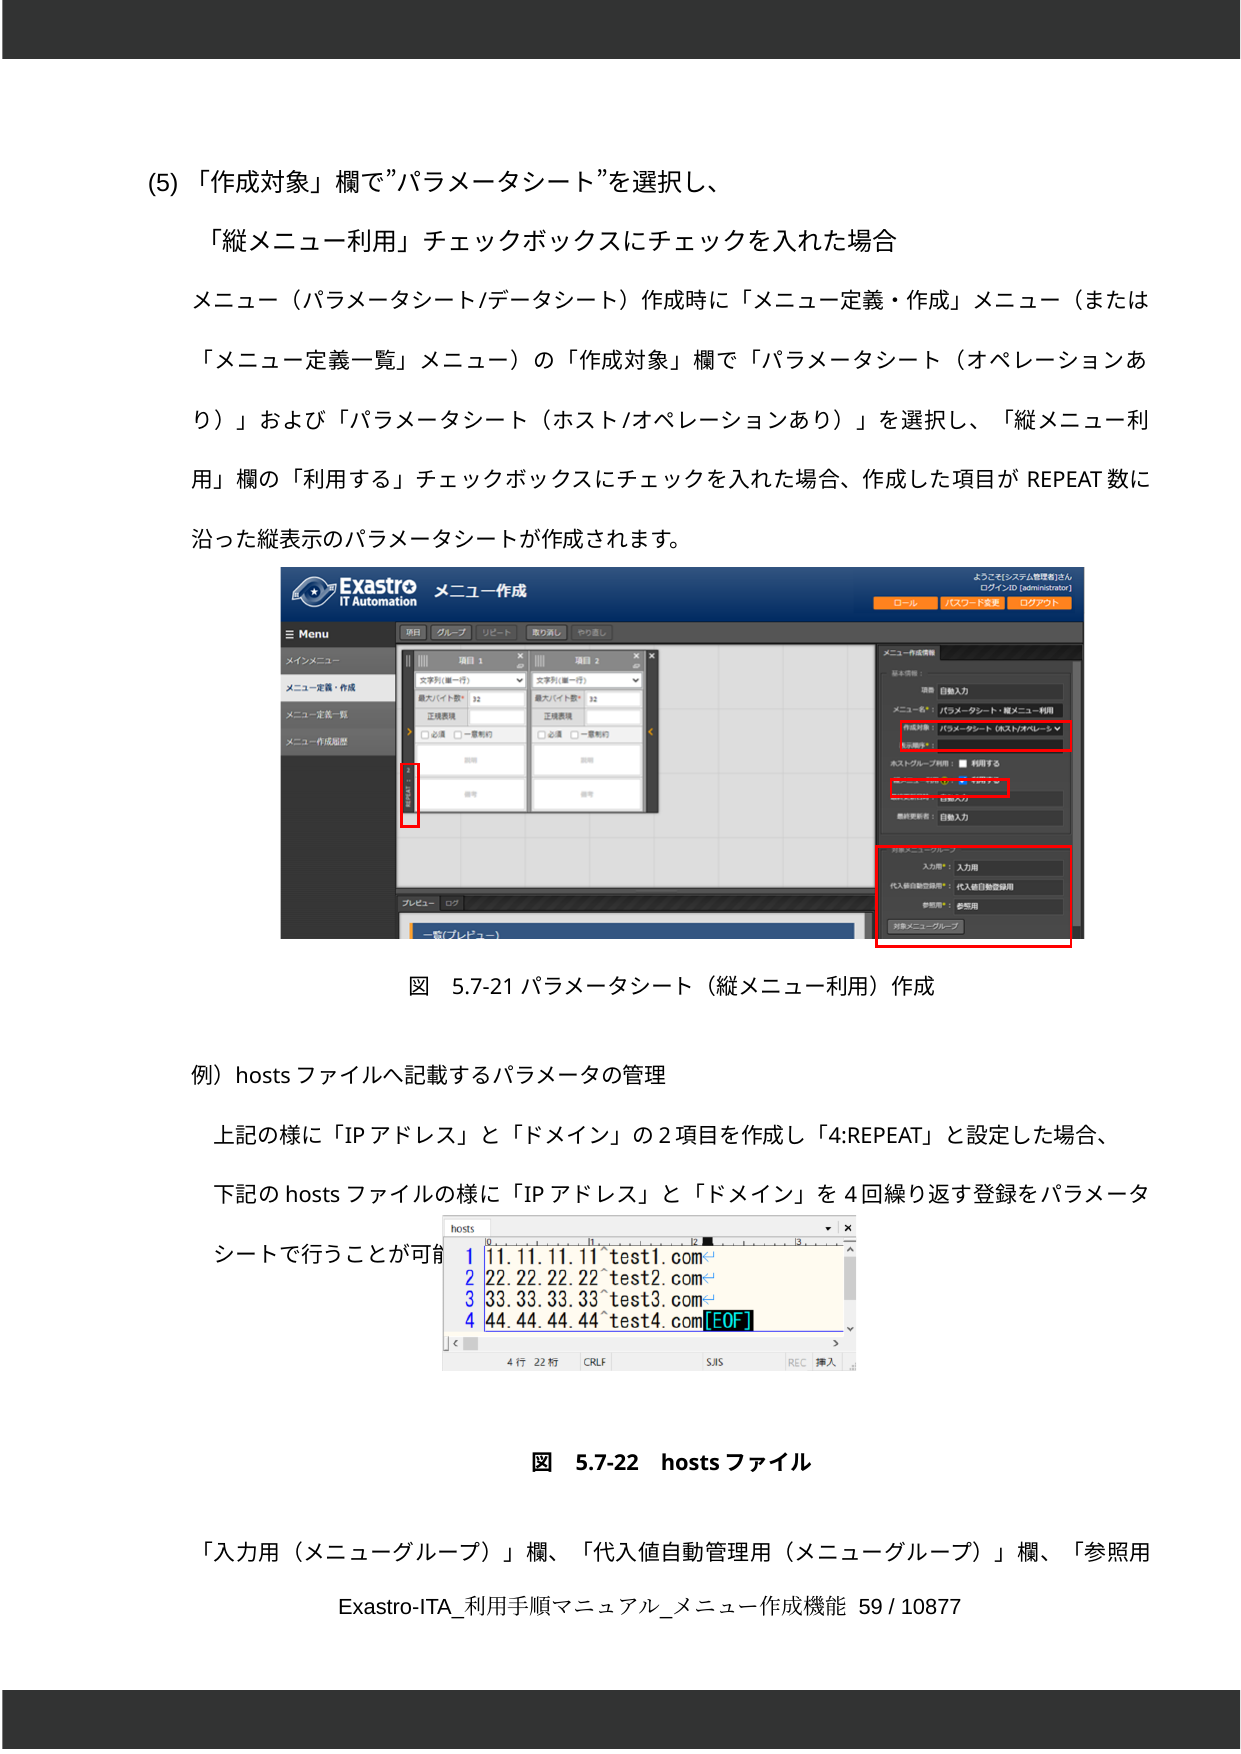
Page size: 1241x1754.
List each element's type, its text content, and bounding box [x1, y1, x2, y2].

text (5) 「作成対象」欄で”パラメータシート”を選択し、 「縦メニュー利用」チェックボックスにチェックを入れた場合 [148, 151, 1152, 270]
list メニュー（パラメータシート/データシート）作成時に「メニュー定義・作成」メニュー（または「メニュー定義一覧」メニュー）の「作成対象」欄で「パラメータシート（オペレーションあり）」および「パラメータシート（ホスト/オペレーションあり）」を選択し、「縦メニュー利用」欄の「利用する」チェックボックスにチェックを入れた場合、作成した項目がREPEAT数に沿った縦表示のパラメータシートが作成されます。 [191, 270, 1152, 568]
list 図 5.7-21 パラメータシート（縦メニュー利用）作成 [191, 955, 1152, 1014]
list 上記の様に「IPアドレス」と「ドメイン」の2項目を作成し「4:REPEAT」と設定した場合、 [213, 1104, 1152, 1163]
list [191, 1521, 1152, 1581]
picture [878, 848, 1070, 939]
picture [442, 1215, 857, 1371]
picture [280, 567, 1085, 939]
list 例）hostsファイルへ記載するパラメータの管理 [191, 1044, 1152, 1104]
picture [2, 1690, 1241, 1749]
list 下記のhostsファイルの様に「IPアドレス」と「ドメイン」を4回繰り返す登録をパラメータシートで行うことが可能です。 [213, 1163, 1152, 1283]
picture [2, 0, 1241, 59]
list 図 5.7-22 hostsファイル [191, 1432, 1152, 1491]
